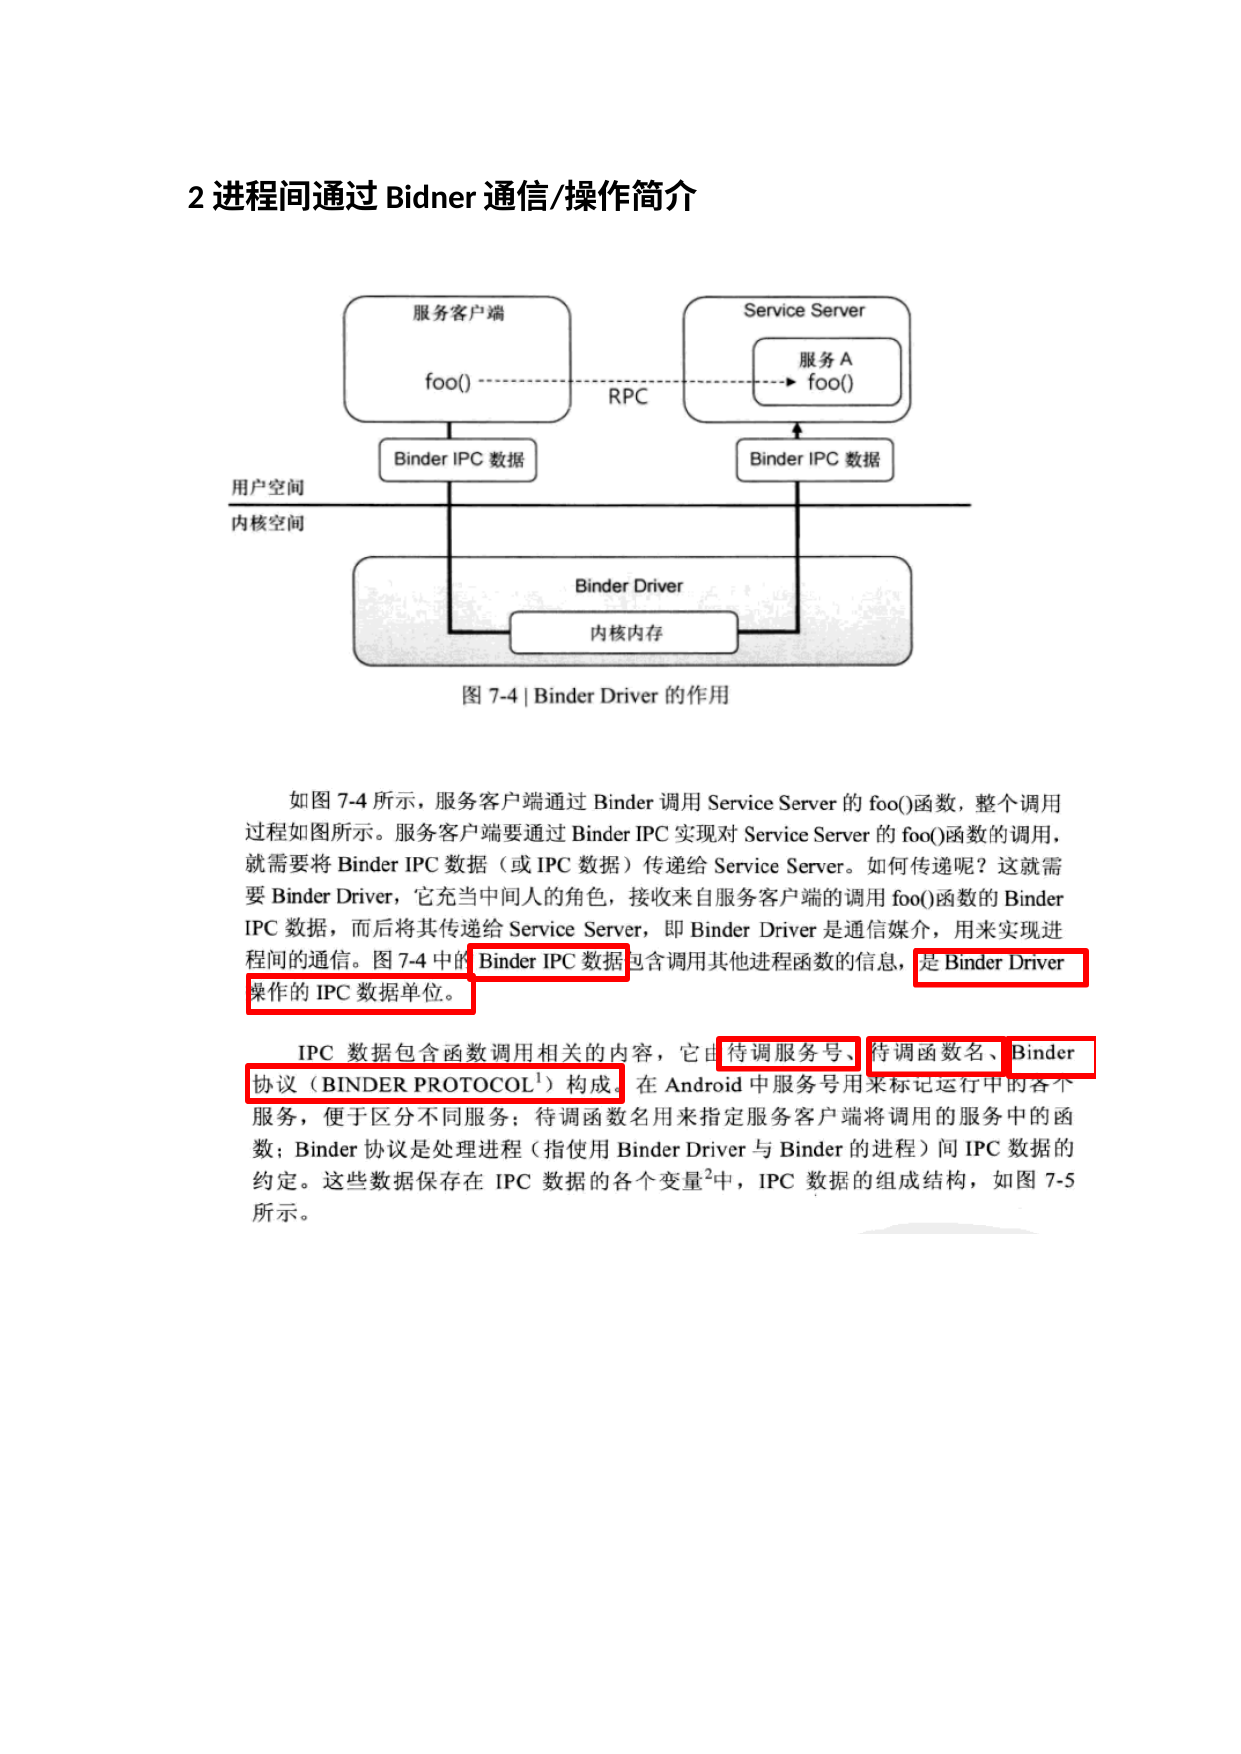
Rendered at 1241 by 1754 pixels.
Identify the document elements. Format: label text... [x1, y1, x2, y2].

picture [231, 1036, 1096, 1234]
subtitle 2 进程间通过Bidner通信/操作简介 [187, 162, 1053, 227]
picture [231, 776, 1097, 1020]
picture [187, 289, 1053, 719]
